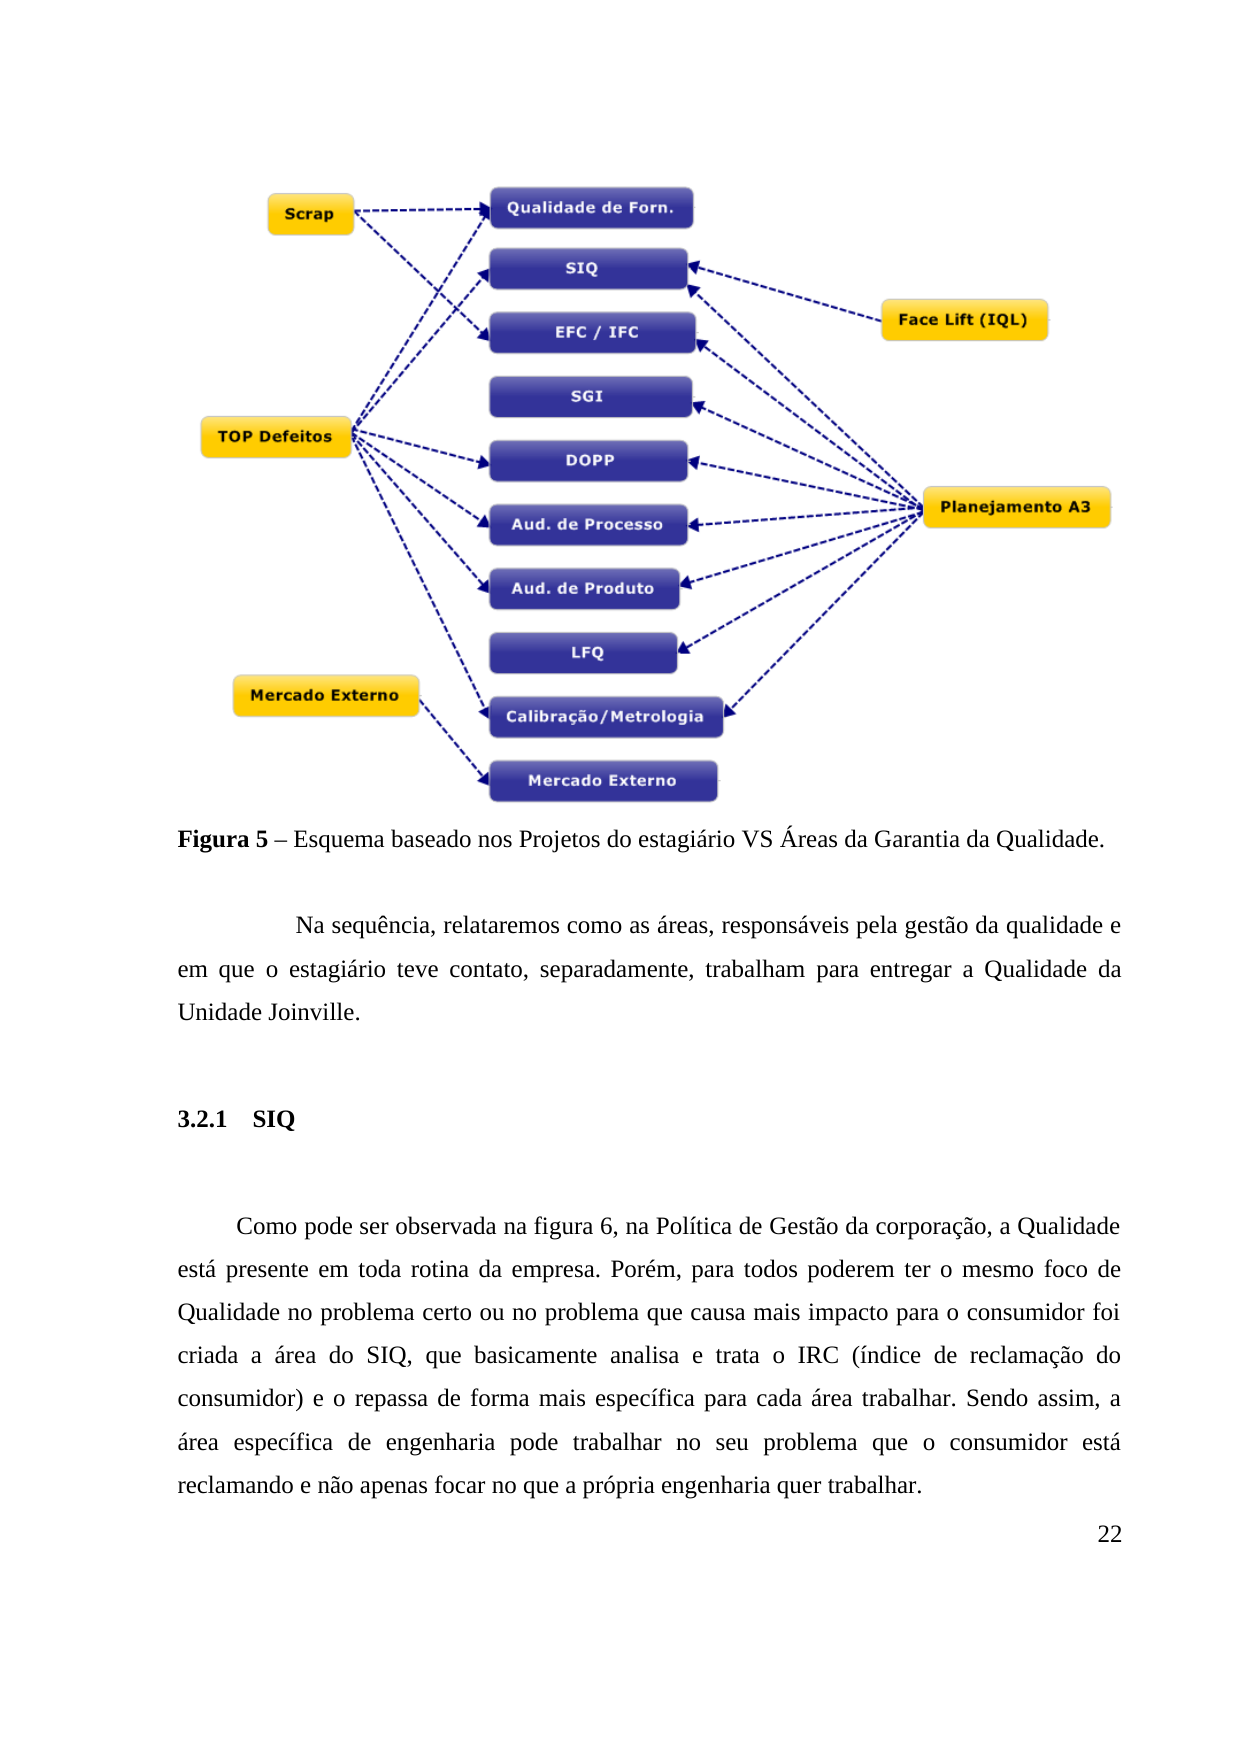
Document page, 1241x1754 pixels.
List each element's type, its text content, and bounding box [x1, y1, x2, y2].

text Como pode ser observada na figura 6, na Política de Gestão da corporação, a Qualidade está presente em toda rotina da empresa. Porém, para todos poderem ter o mesmo foco de Qualidade no problema certo ou no problema que causa mais impacto para o consumidor foi criada a área do SIQ, que basicamente analisa e trata o IRC (índice de reclamação do consumidor) e o repassa de forma mais específica para cada área trabalhar. Sendo assim, a área específica de engenharia pode trabalhar no seu problema que o consumidor está reclamando e não apenas focar no que a própria engenharia quer trabalhar. [177, 1211, 1122, 1498]
text Figura 5 – Esquema baseado nos Projetos do estagiário VS Áreas da Garantia da Qualidade. [177, 824, 1122, 853]
subtitle SIQ [177, 1104, 1122, 1133]
picture [177, 177, 1123, 810]
text Na sequência, relataremos como as áreas, responsáveis pela gestão da qualidade e em que o estagiário teve contato, separadamente, trabalham para entregar a Qualidade da Unidade Joinville. [177, 911, 1122, 1026]
